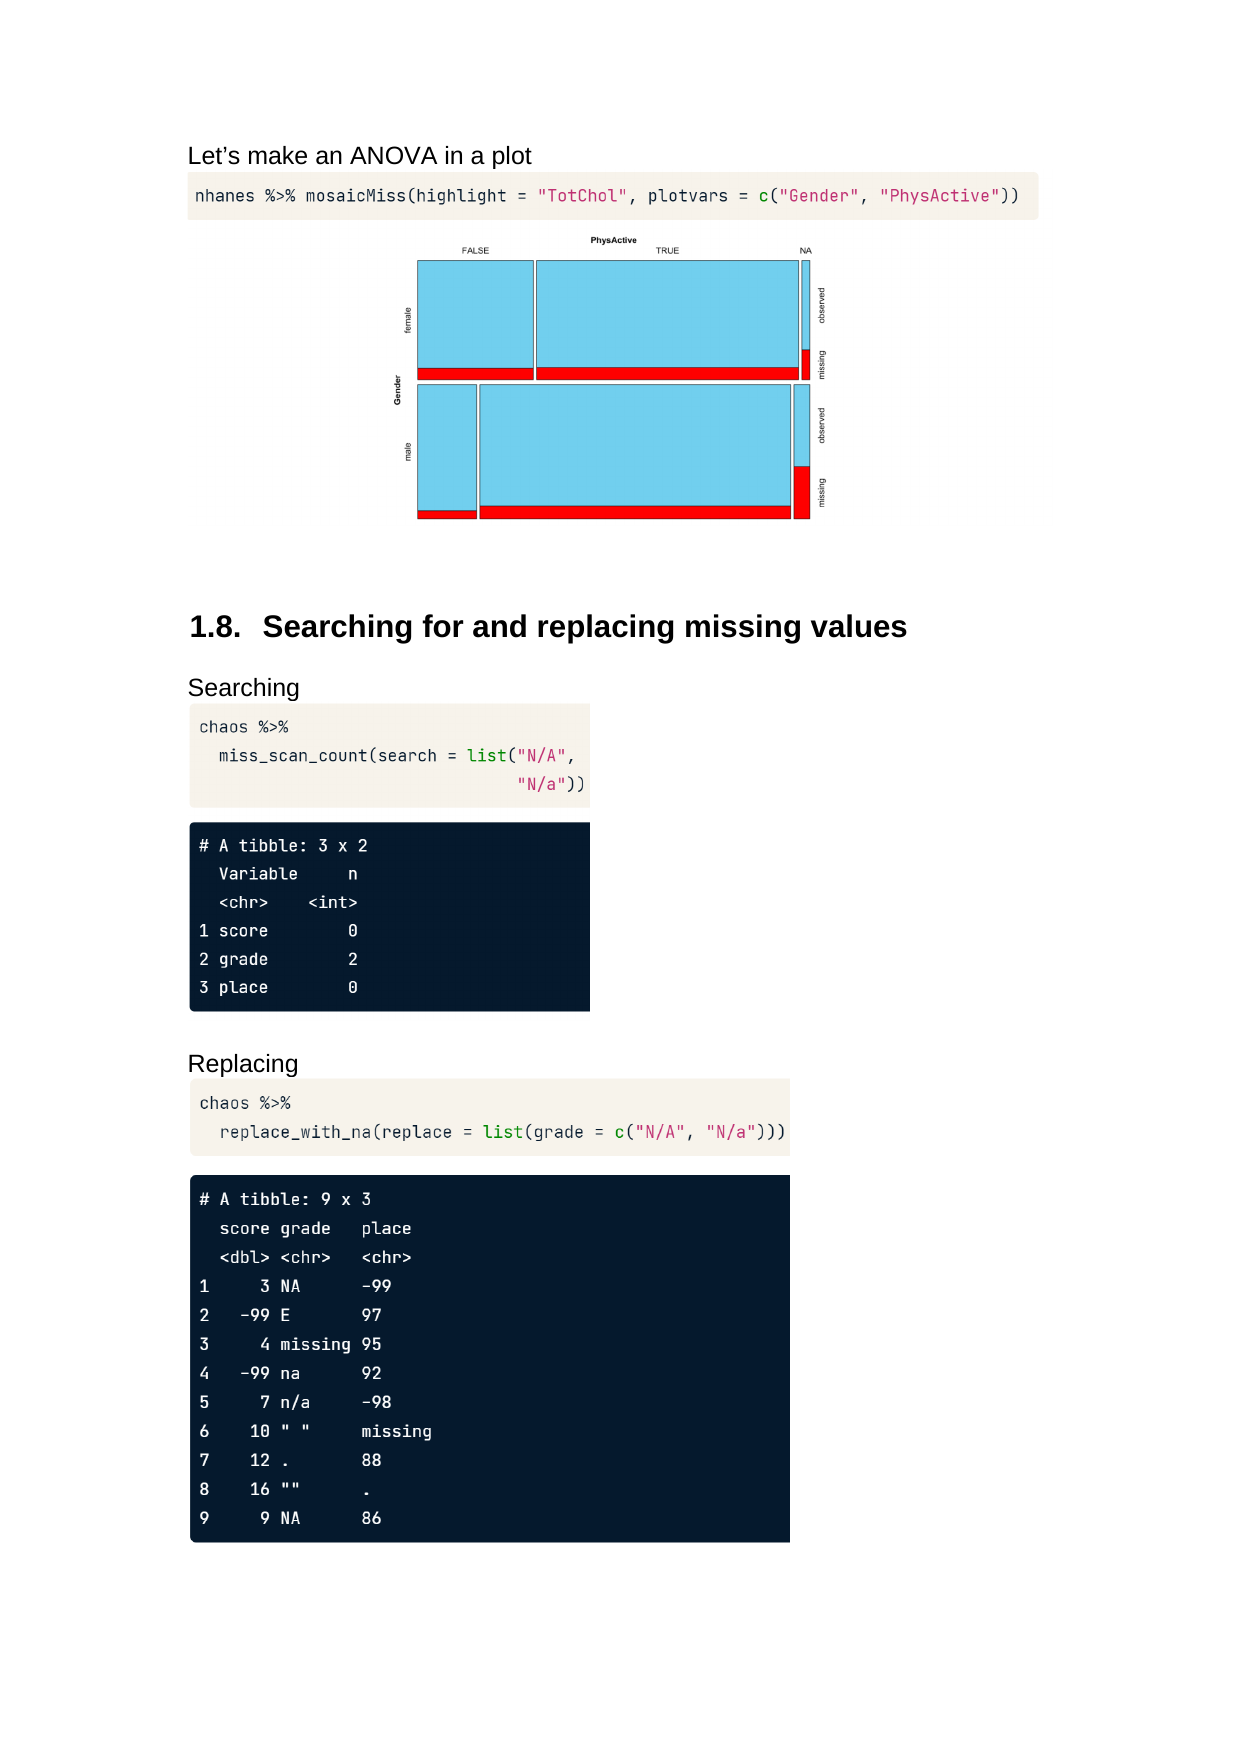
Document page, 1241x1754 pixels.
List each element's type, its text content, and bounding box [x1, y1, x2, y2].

picture [187, 1077, 790, 1544]
picture [187, 701, 590, 1021]
picture [187, 169, 1053, 526]
subtitle Searching for and replacing missing values [189, 608, 1053, 644]
text Searching [187, 672, 1053, 701]
text Replacing [187, 1049, 1053, 1078]
text Let’s make an ANOVA in a plot [187, 141, 1053, 169]
